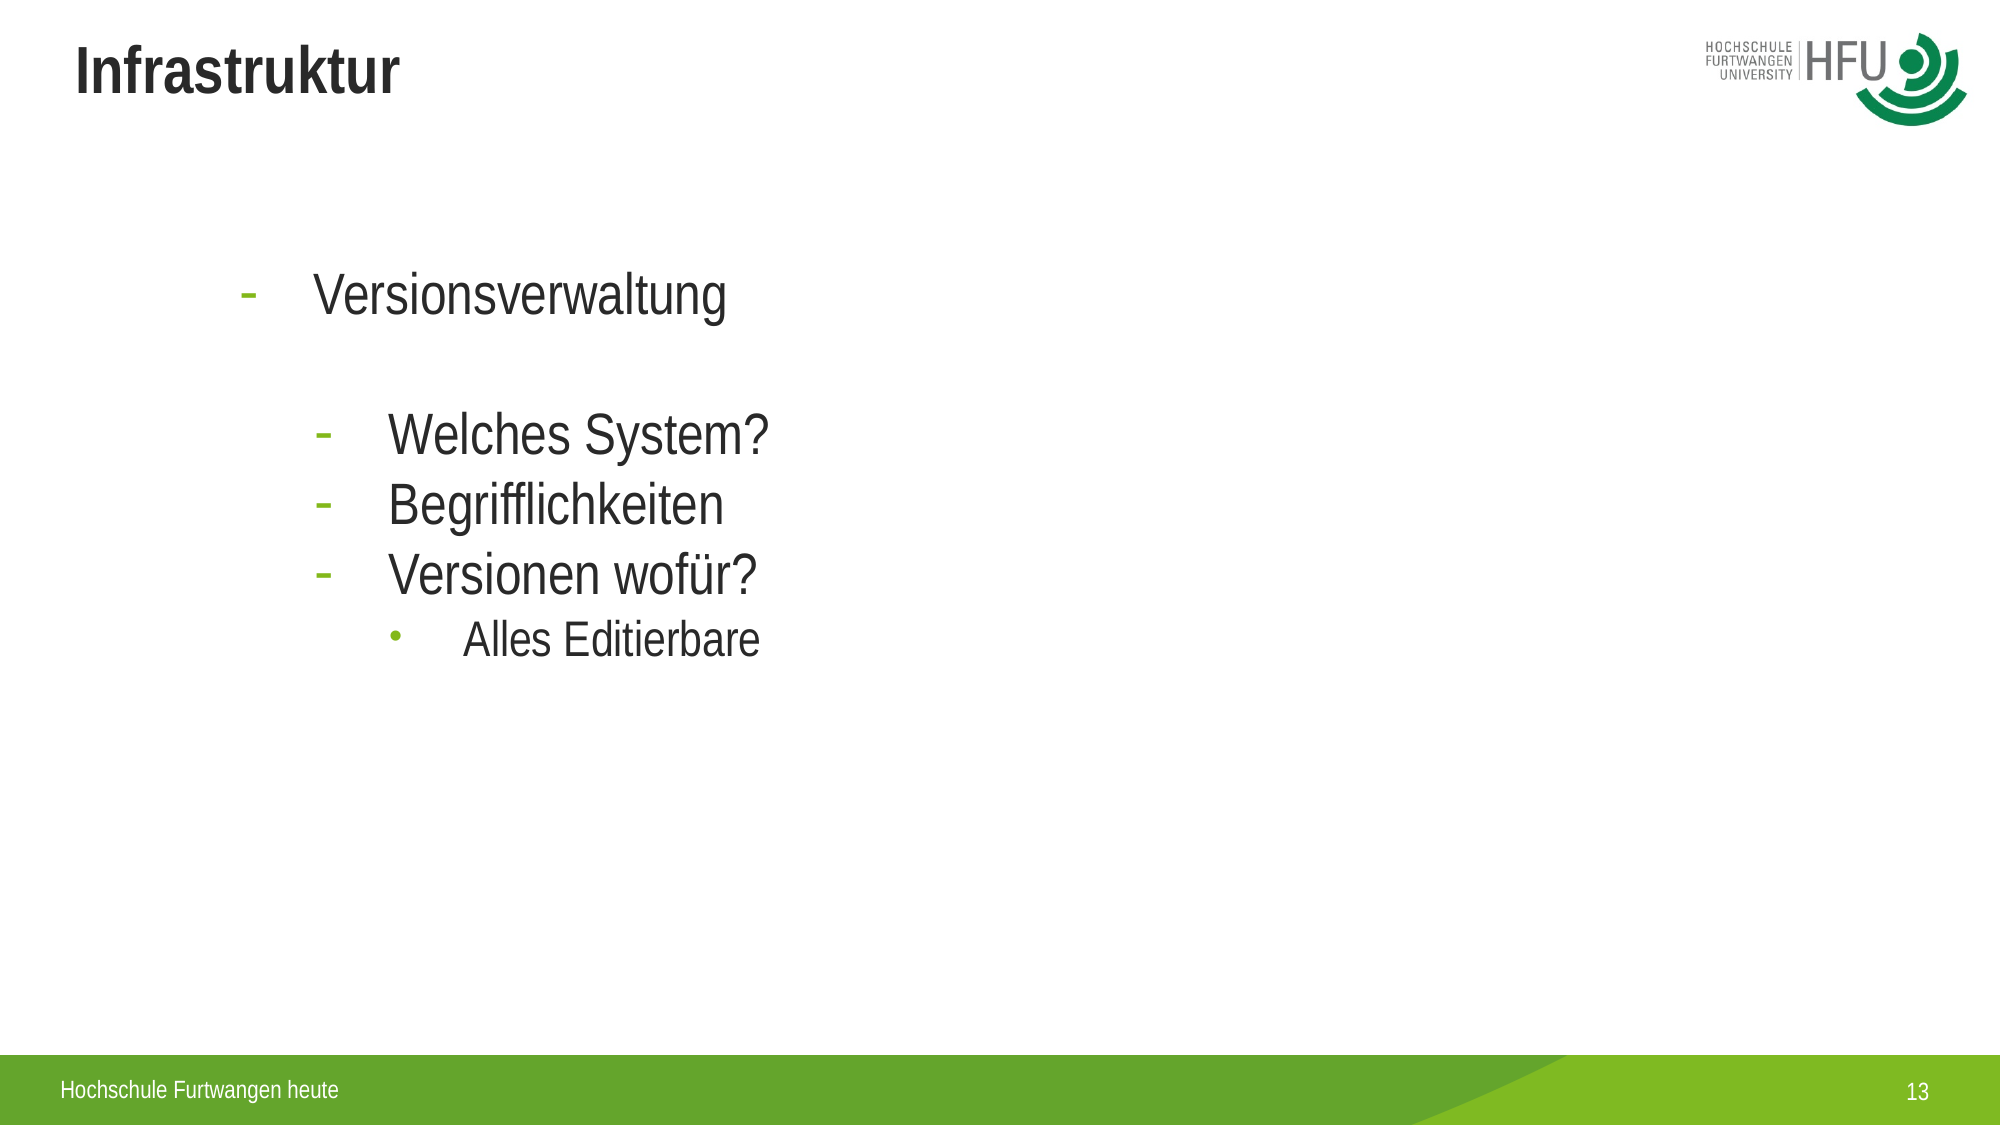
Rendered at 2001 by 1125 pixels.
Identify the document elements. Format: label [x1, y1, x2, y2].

picture [1640, 1055, 2000, 1125]
picture [1689, 19, 1981, 138]
picture [0, 1055, 149, 1125]
